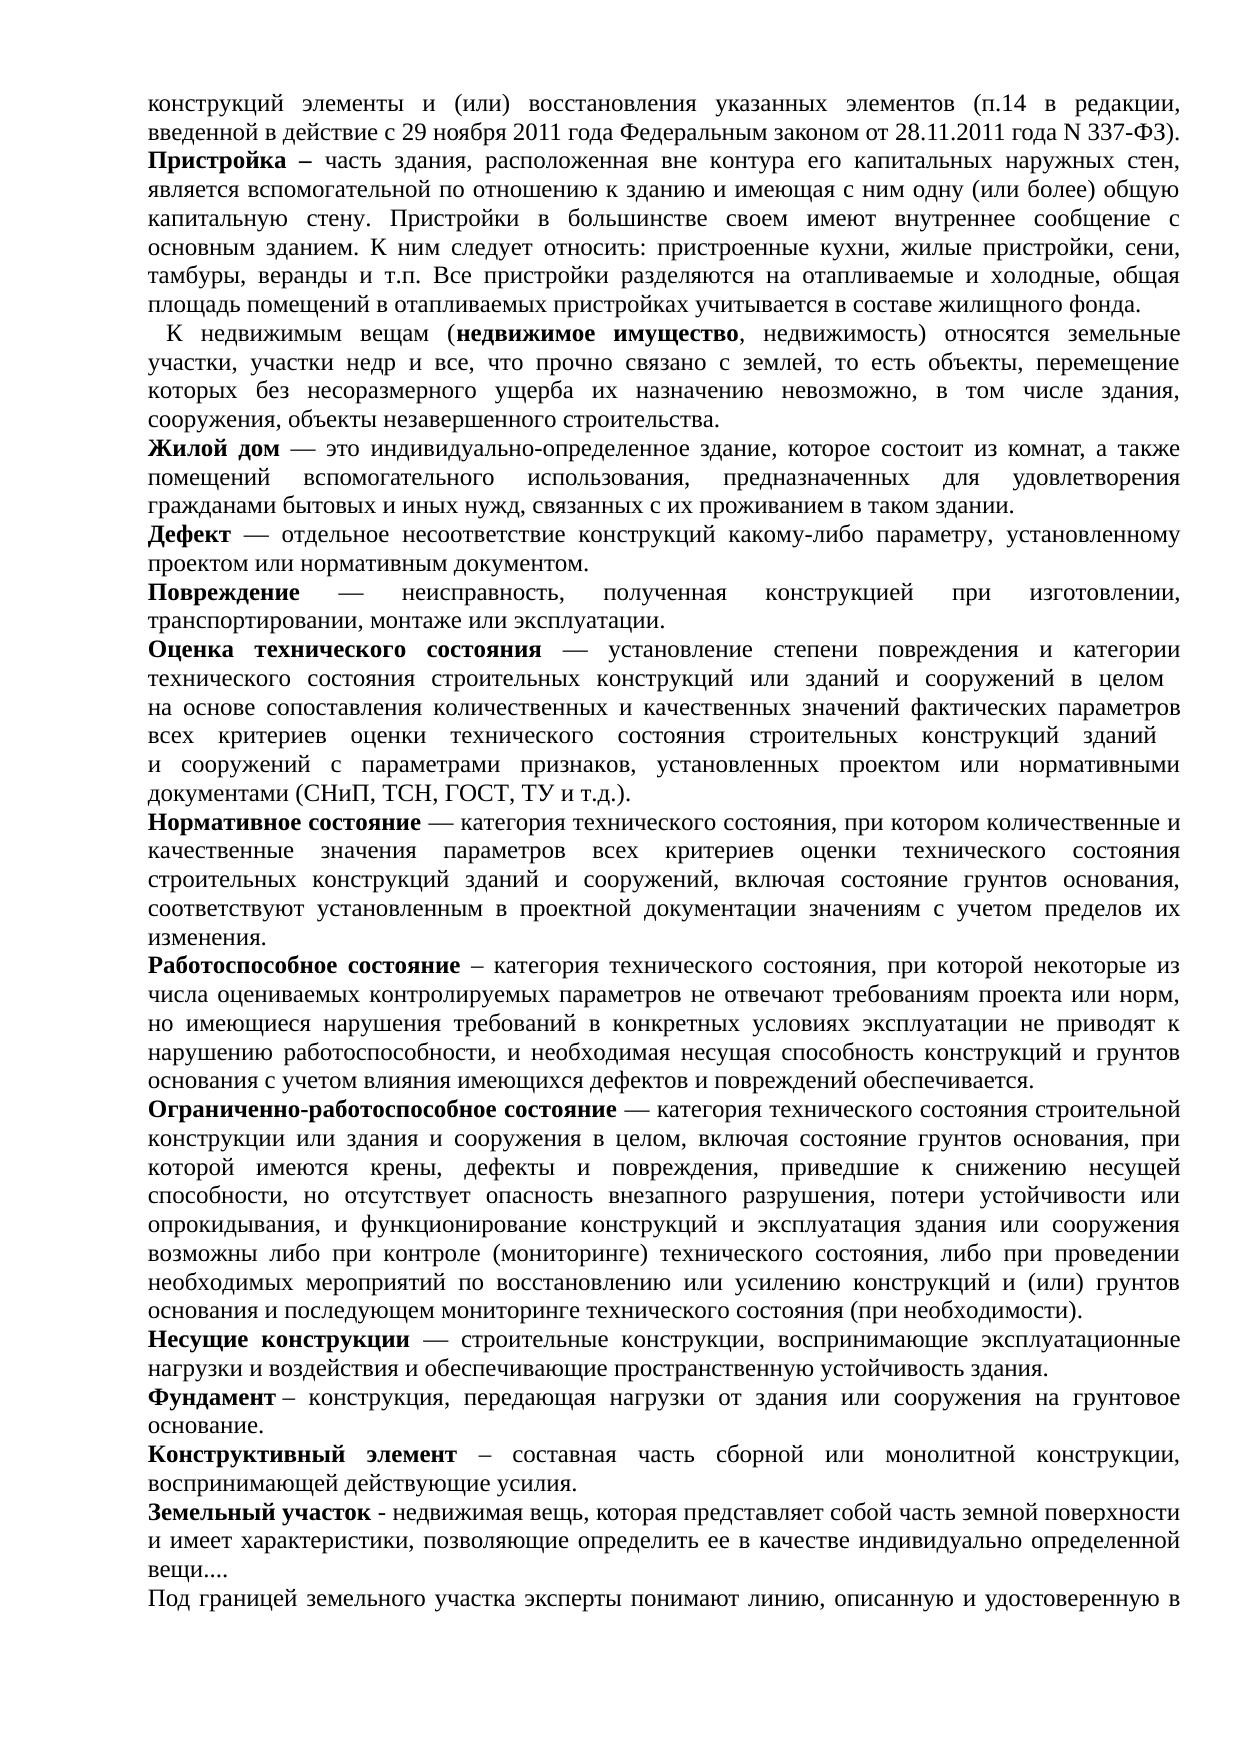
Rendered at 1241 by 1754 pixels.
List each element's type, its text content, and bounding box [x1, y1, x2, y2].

text Жилой дом — это индивидуально-определенное здание, которое состоит из комнат, а также помещений вспомогательного использования, предназначенных для удовлетворения гражданами бытовых и иных нужд, связанных с их проживанием в таком здании. [148, 433, 1181, 519]
text Оценка технического состояния — установление степени повреждения и категории технического состояния строительных конструкций или зданий и сооружений в целом на основе сопоставления количественных и качественных значений фактических параметров всех критериев оценки технического состояния строительных конструкций зданий и сооружений с параметрами признаков, установленных проектом или нормативными документами (СНиП, ТСН, ГОСТ, ТУ и т.д.). [148, 634, 1181, 807]
text Конструктивный элемент – составная часть сборной или монолитной конструкции, воспринимающей действующие усилия. [148, 1439, 1181, 1497]
text Ограниченно-работоспособное состояние — категория технического состояния строительной конструкции или здания и сооружения в целом, включая состояние грунтов основания, при которой имеются крены, дефекты и повреждения, приведшие к снижению несущей способности, но отсутствует опасность внезапного разрушения, потери устойчивости или опрокидывания, и функционирование конструкций и эксплуатация здания или сооружения возможны либо при контроле (мониторинге) технического состояния, либо при проведении необходимых мероприятий по восстановлению или усилению конструкций и (или) грунтов основания и последующем мониторинге технического состояния (при необходимости). [148, 1094, 1181, 1324]
text Пристройка – часть здания, расположенная вне контура его капитальных наружных стен, является вспомогательной по отношению к зданию и имеющая с ним одну (или более) общую капитальную стену. Пристройки в большинстве своем имеют внутреннее сообщение с основным зданием. К ним следует относить: пристроенные кухни, жилые пристройки, сени, тамбуры, веранды и т.п. Все пристройки разделяются на отапливаемые и холодные, общая площадь помещений в отапливаемых пристройках учитывается в составе жилищного фонда. [148, 145, 1181, 318]
text Земельный участок - недвижимая вещь, которая представляет собой часть земной поверхности и имеет характеристики, позволяющие определить ее в качестве индивидуально определенной вещи.... [148, 1497, 1181, 1583]
text Повреждение — неисправность, полученная конструкцией при изготовлении, транспортировании, монтаже или эксплуатации. [148, 577, 1181, 634]
text Несущие конструкции — строительные конструкции, воспринимающие эксплуатационные нагрузки и воздействия и обеспечивающие пространственную устойчивость здания. [148, 1324, 1181, 1382]
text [148, 88, 1181, 145]
text Нормативное состояние — категория технического состояния, при котором количественные и качественные значения параметров всех критериев оценки технического состояния строительных конструкций зданий и сооружений, включая состояние грунтов основания, соответствуют установленным в проектной документации значениям с учетом пределов их изменения. [148, 807, 1181, 950]
text Работоспособное состояние – категория технического состояния, при которой некоторые из числа оцениваемых контролируемых параметров не отвечают требованиям проекта или норм, но имеющиеся нарушения требований в конкретных условиях эксплуатации не приводят к нарушению работоспособности, и необходимая несущая способность конструкций и грунтов основания с учетом влияния имеющихся дефектов и повреждений обеспечивается. [148, 950, 1181, 1094]
text Фундамент – конструкция, передающая нагрузки от здания или сооружения на грунтовое основание. [148, 1382, 1181, 1439]
text Дефект — отдельное несоответствие конструкций какому-либо параметру, установленному проектом или нормативным документом. [148, 519, 1181, 577]
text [148, 1583, 1181, 1612]
